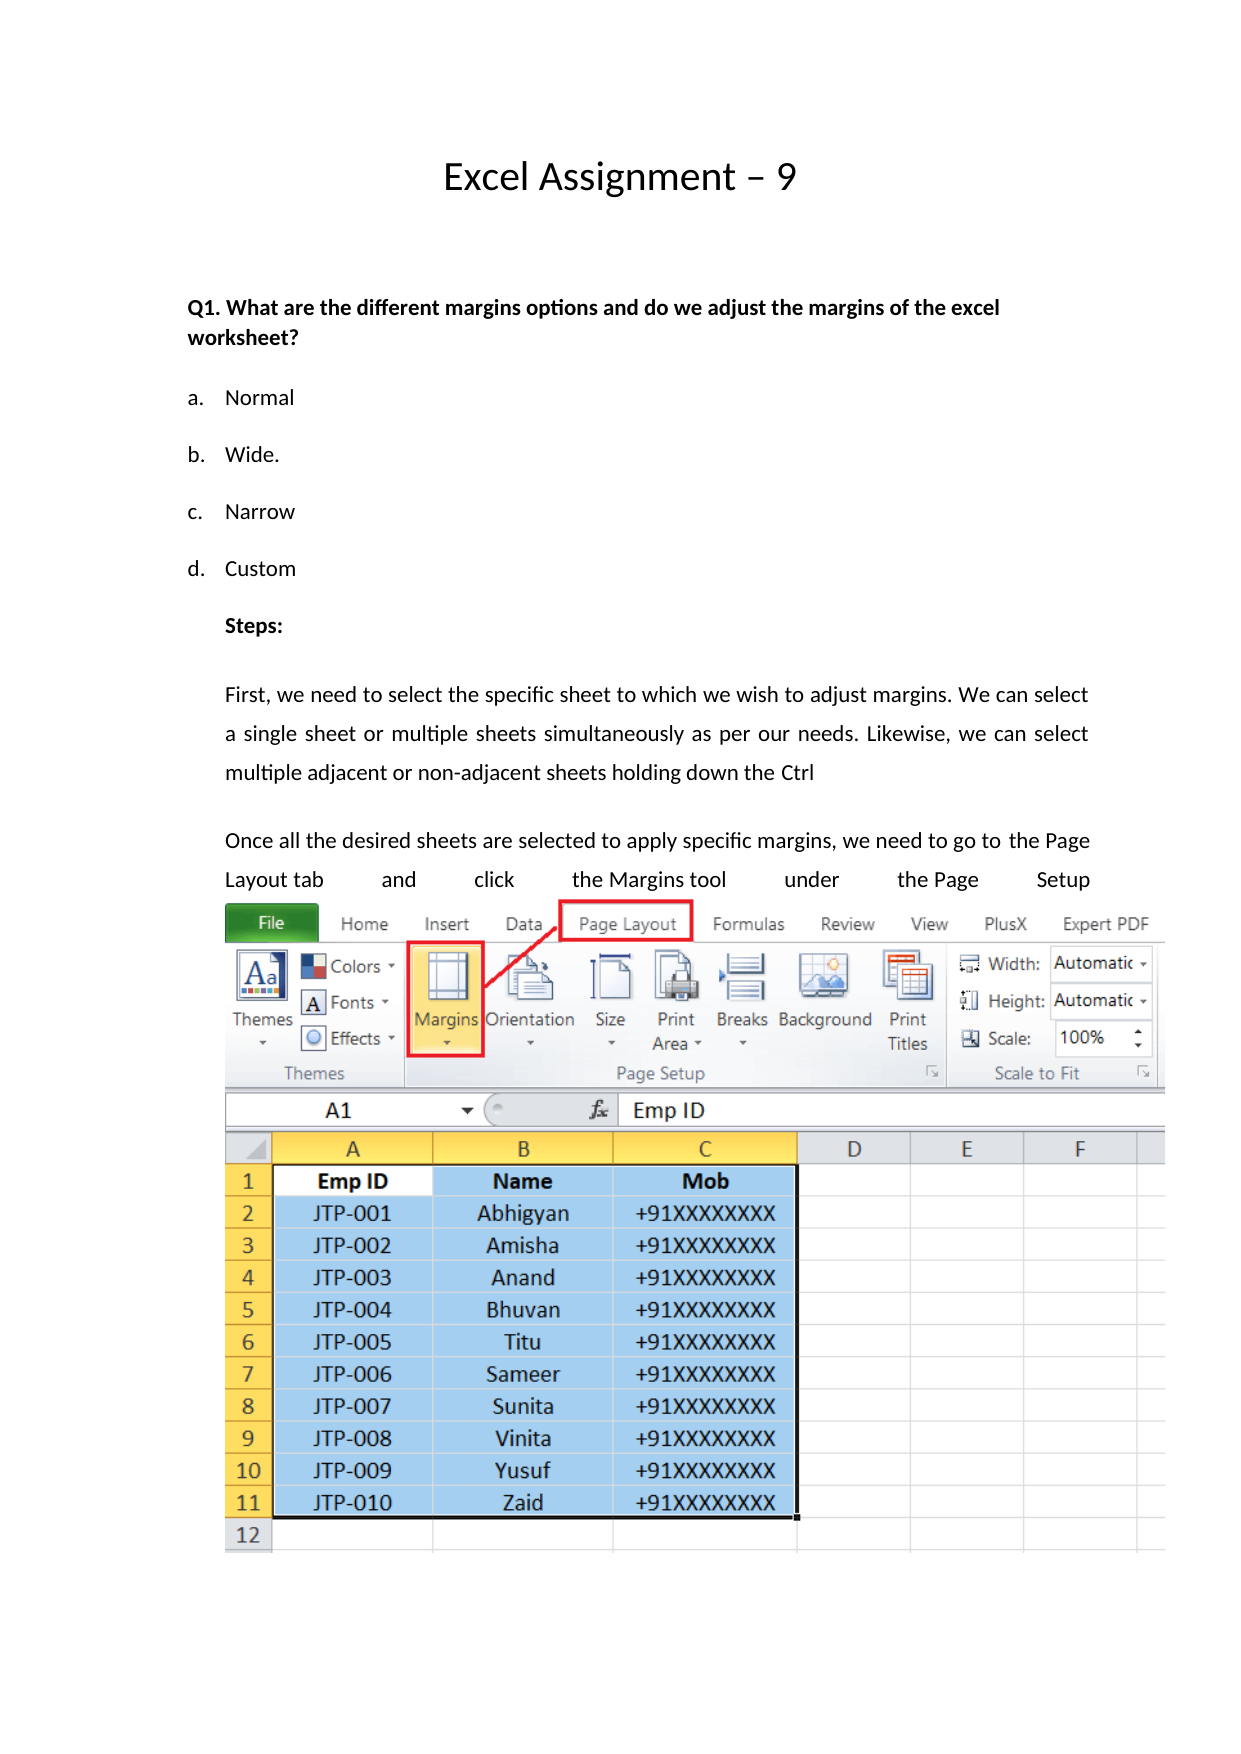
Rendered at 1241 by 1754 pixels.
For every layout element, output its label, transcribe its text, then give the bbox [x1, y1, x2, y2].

picture [225, 893, 1166, 1553]
list Custom [187, 554, 1090, 582]
text Steps: [225, 611, 1090, 639]
list Normal [187, 383, 1090, 411]
list Wide. [187, 440, 1090, 468]
text First, we need to select the specific sheet to which we wish to adjust margins. We can select a single sheet or multiple sheets simultaneously as per our needs. Likewise, we can select multiple adjacent or non-adjacent sheets holding down the Ctrl [225, 669, 1090, 786]
text Once all the desired sheets are selected to apply specific margins, we need to go to the Page Layout tab and click the Margins tool under the Page Setup [225, 815, 1090, 893]
text Excel Assignment – 9 [150, 150, 1090, 201]
text Q1. What are the different margins options and do we adjust the margins of the excel worksheet? [187, 293, 1090, 351]
list Narrow [187, 497, 1090, 525]
